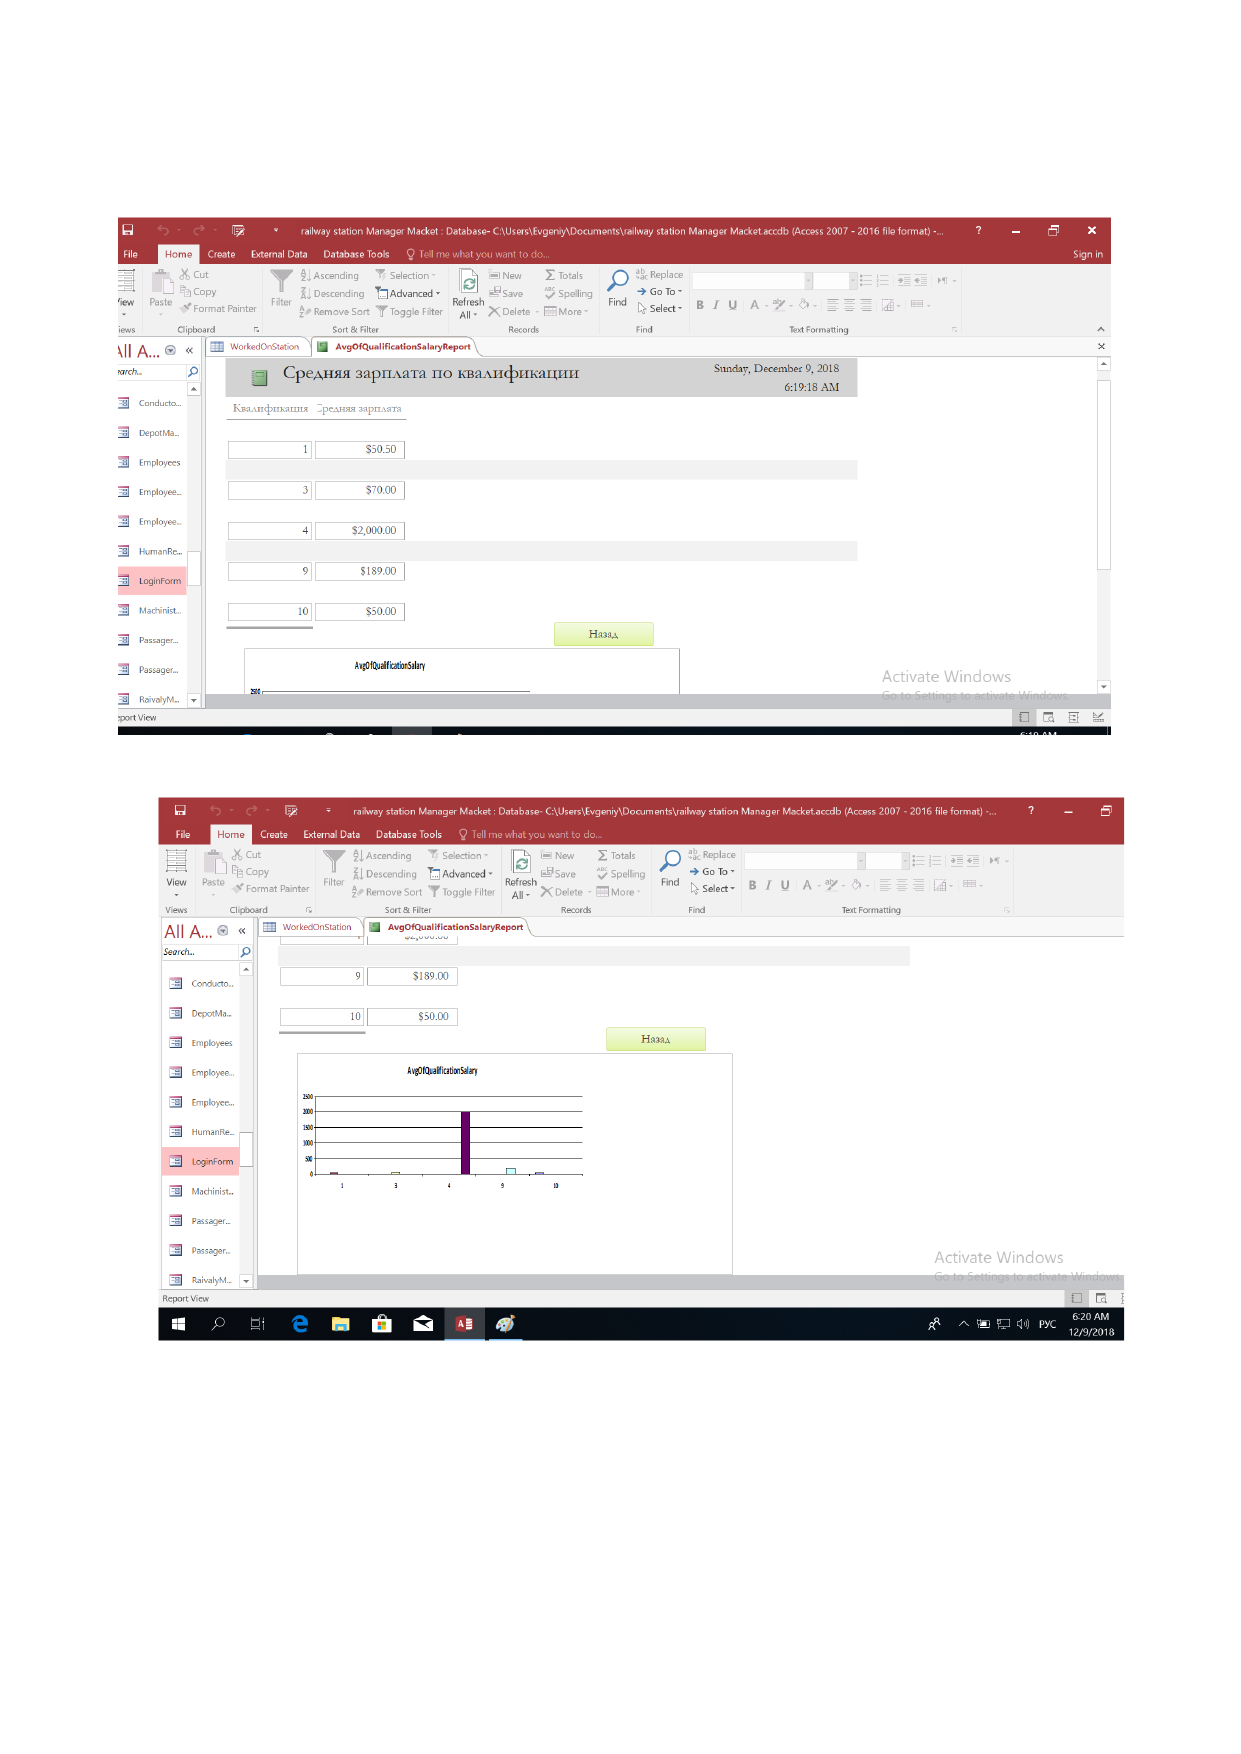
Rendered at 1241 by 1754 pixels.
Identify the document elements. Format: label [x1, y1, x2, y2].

picture [118, 118, 1123, 735]
picture [120, 743, 1125, 1361]
